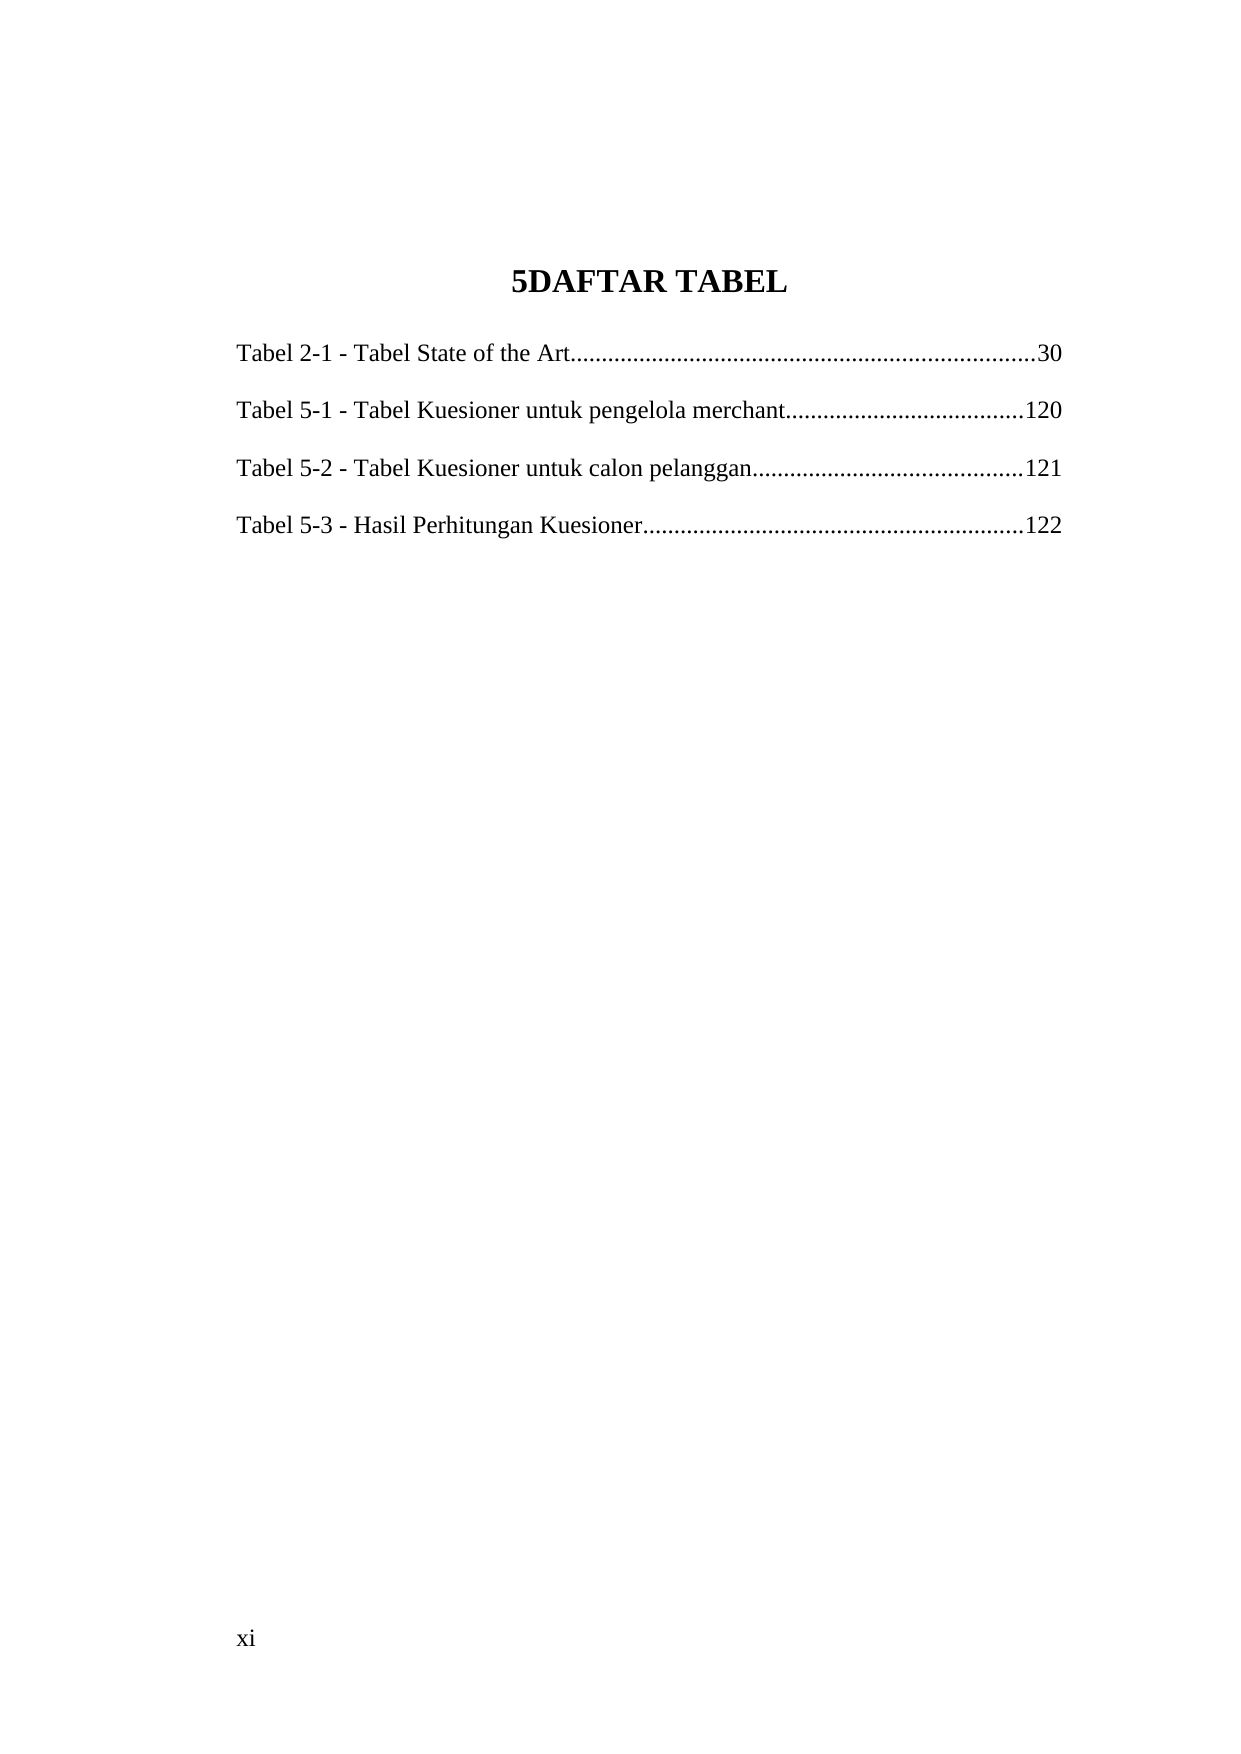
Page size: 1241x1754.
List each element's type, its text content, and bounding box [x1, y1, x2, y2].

text Tabel 2-1 - Tabel State of the Art 30 [236, 338, 1063, 367]
text Tabel 5-1 - Tabel Kuesioner untuk pengelola merchant 120 [236, 395, 1063, 424]
subtitle DAFTAR TABEL [236, 261, 1063, 299]
text Tabel 5-3 - Hasil Perhitungan Kuesioner 122 [236, 510, 1063, 539]
text Tabel 5-2 - Tabel Kuesioner untuk calon pelanggan 121 [236, 453, 1063, 482]
